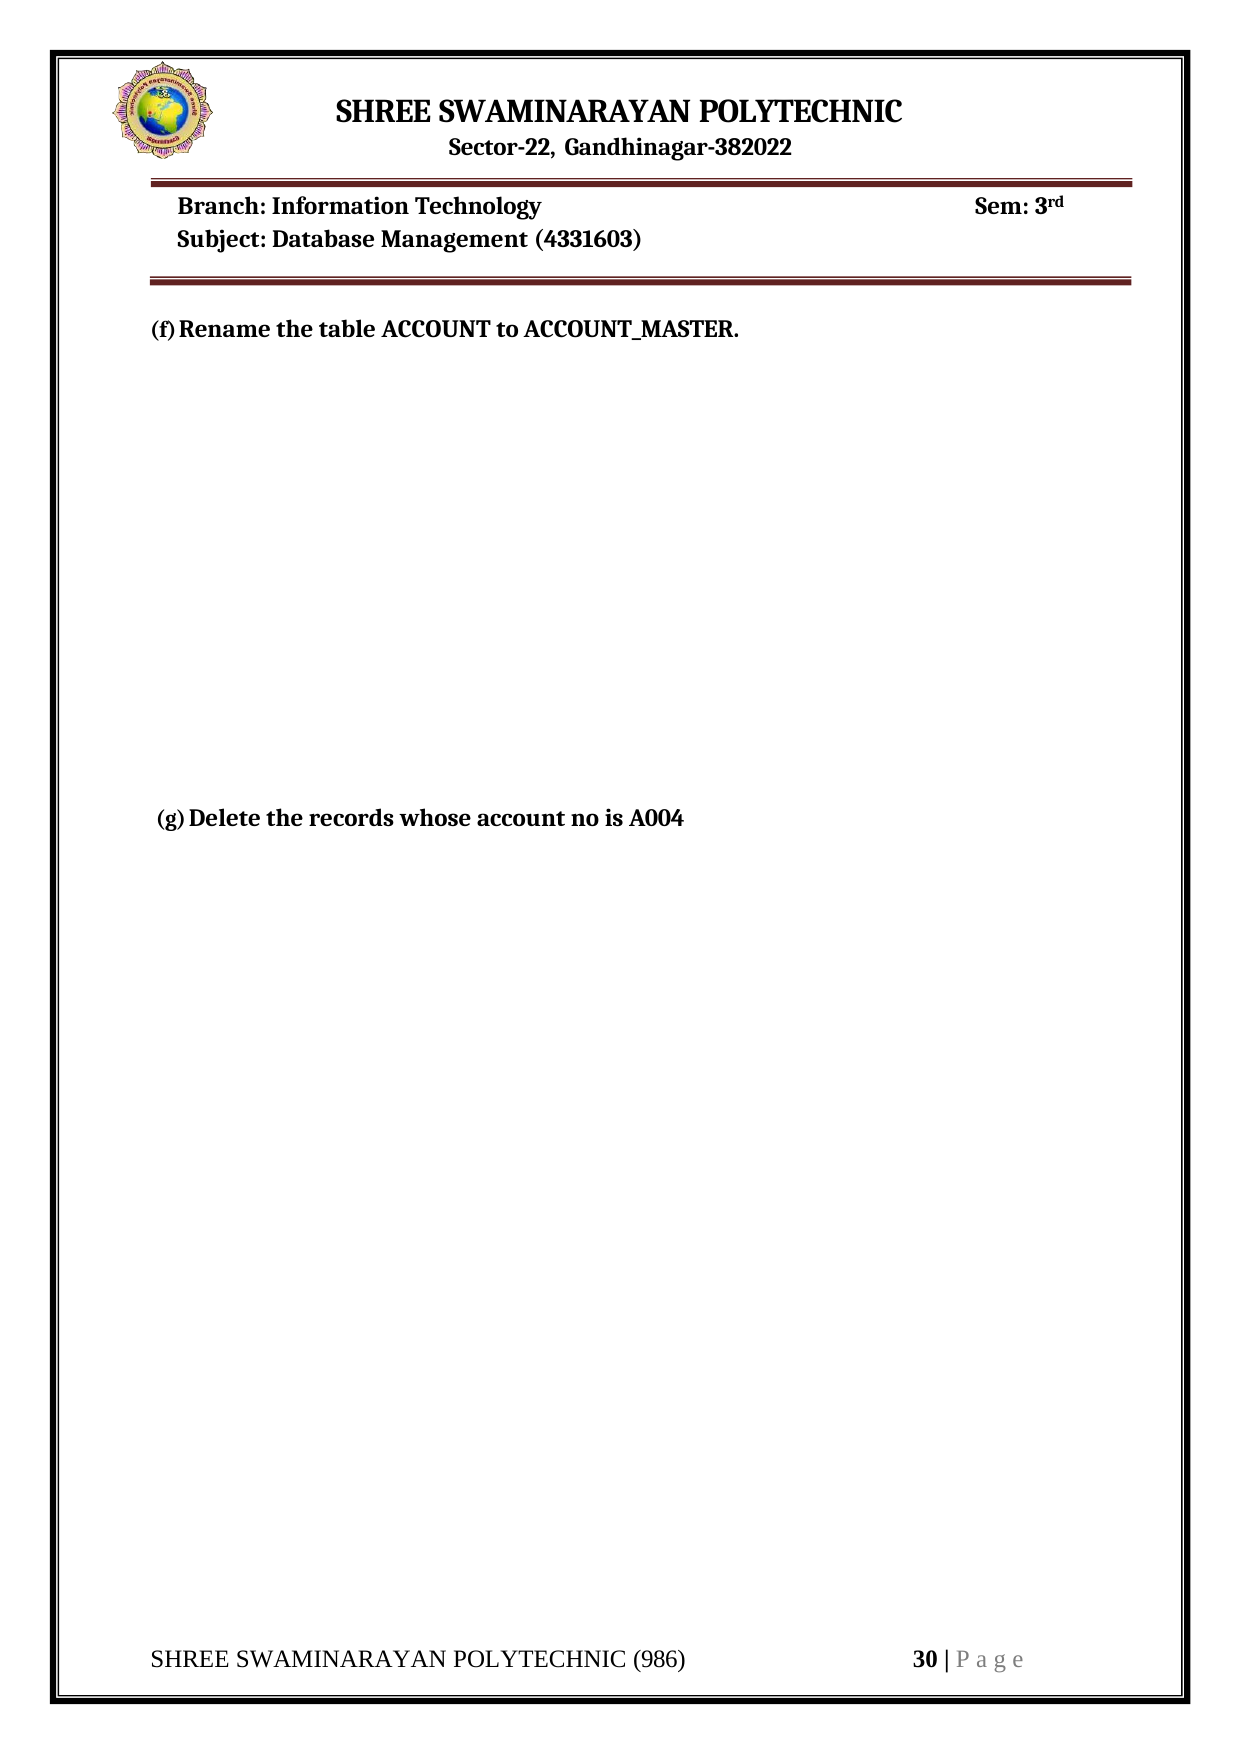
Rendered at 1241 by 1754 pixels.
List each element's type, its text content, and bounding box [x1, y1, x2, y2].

list Delete the records whose account no is A004 [156, 804, 1132, 832]
list Rename the table ACCOUNT to ACCOUNT_MASTER. [150, 315, 1132, 344]
picture [112, 61, 213, 159]
